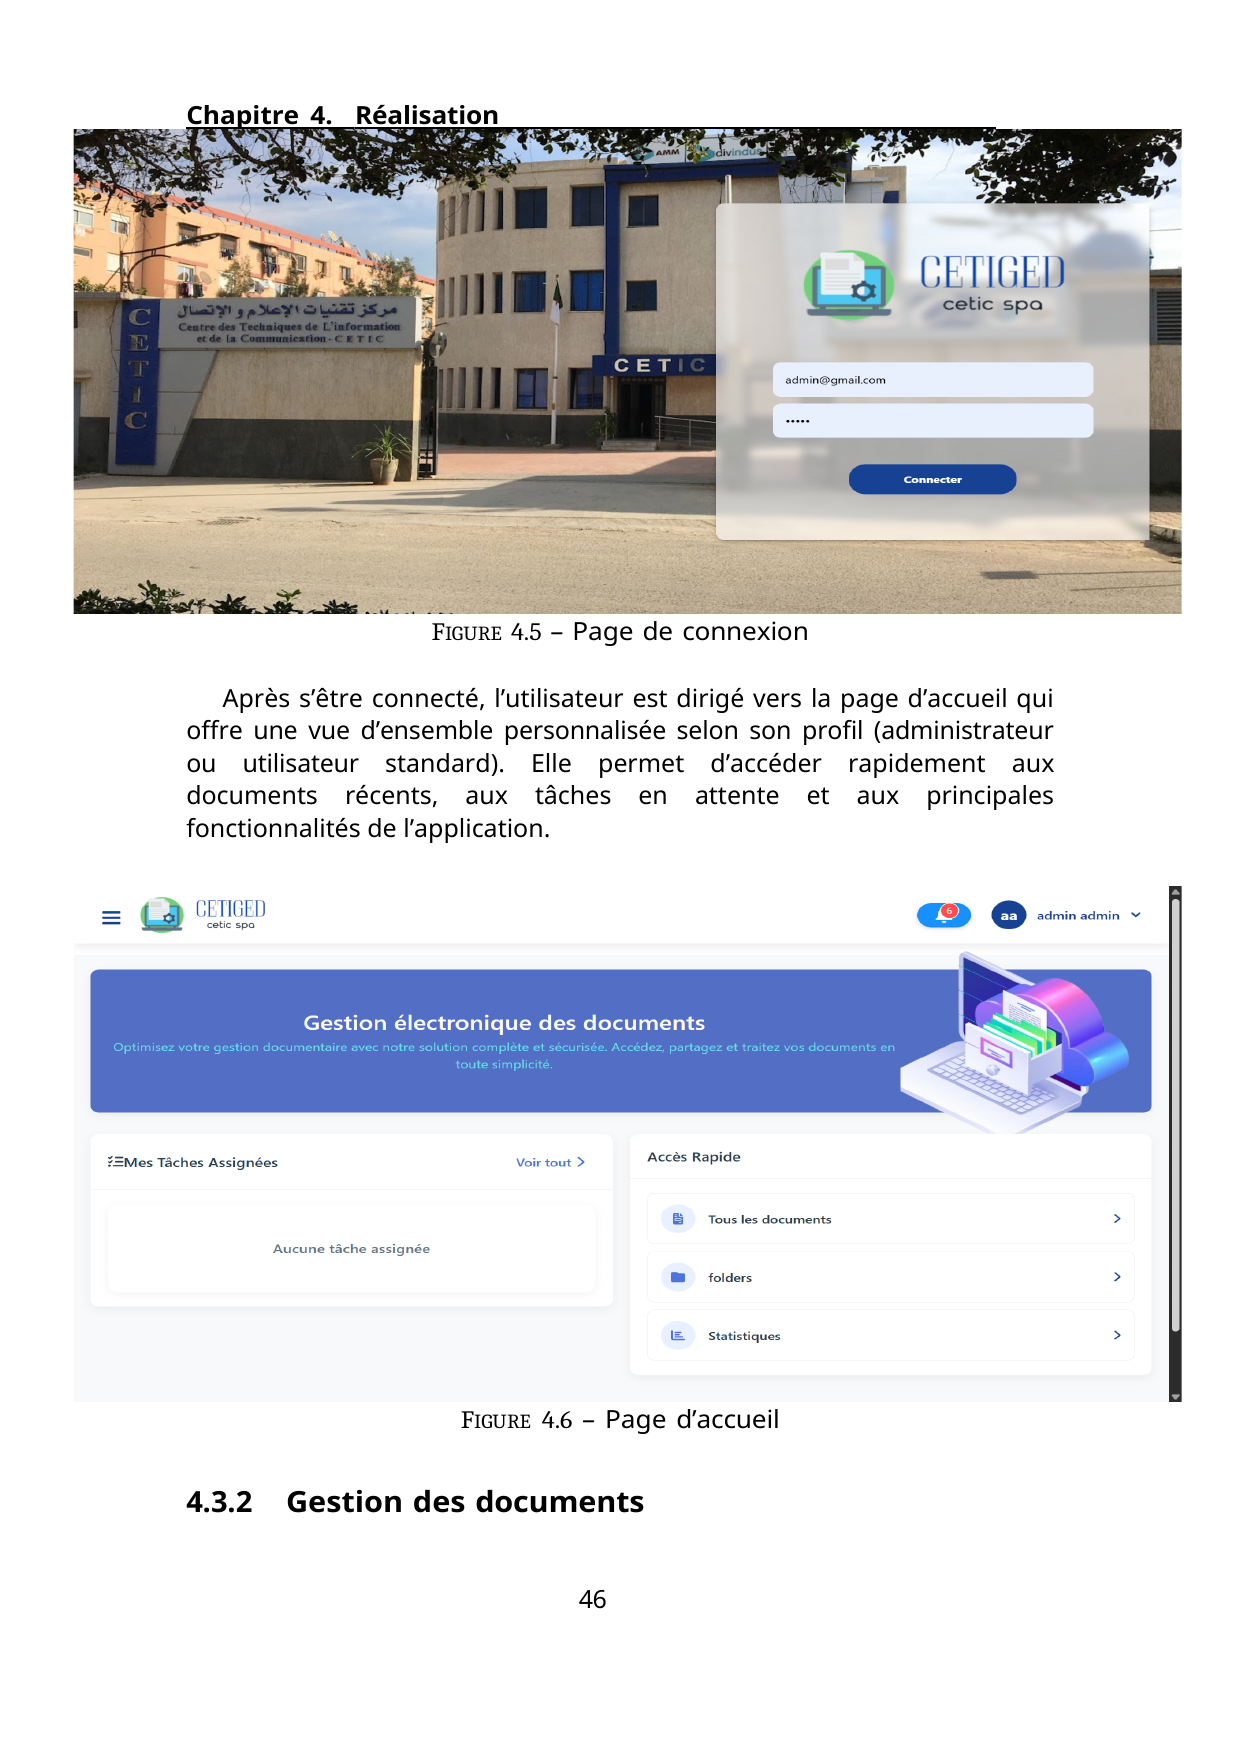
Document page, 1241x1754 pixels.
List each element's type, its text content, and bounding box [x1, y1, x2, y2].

text Figure 4.6 – Page d’accueil [137, 1402, 1104, 1436]
text Après s’être connecté, l’utilisateur est dirigé vers la page d’accueil qui offre une vue d’ensemble personnalisée selon son profil (administrateur ou utilisateur standard). Elle permet d’accéder rapidement aux documents récents, aux tâches en attente et aux principales fonctionnalités de l’application. [186, 681, 1054, 845]
text Figure 4.5 – Page de connexion [137, 614, 1104, 647]
picture [73, 886, 1182, 1402]
subtitle Gestion des documents [186, 1481, 1181, 1521]
picture [73, 129, 1182, 614]
